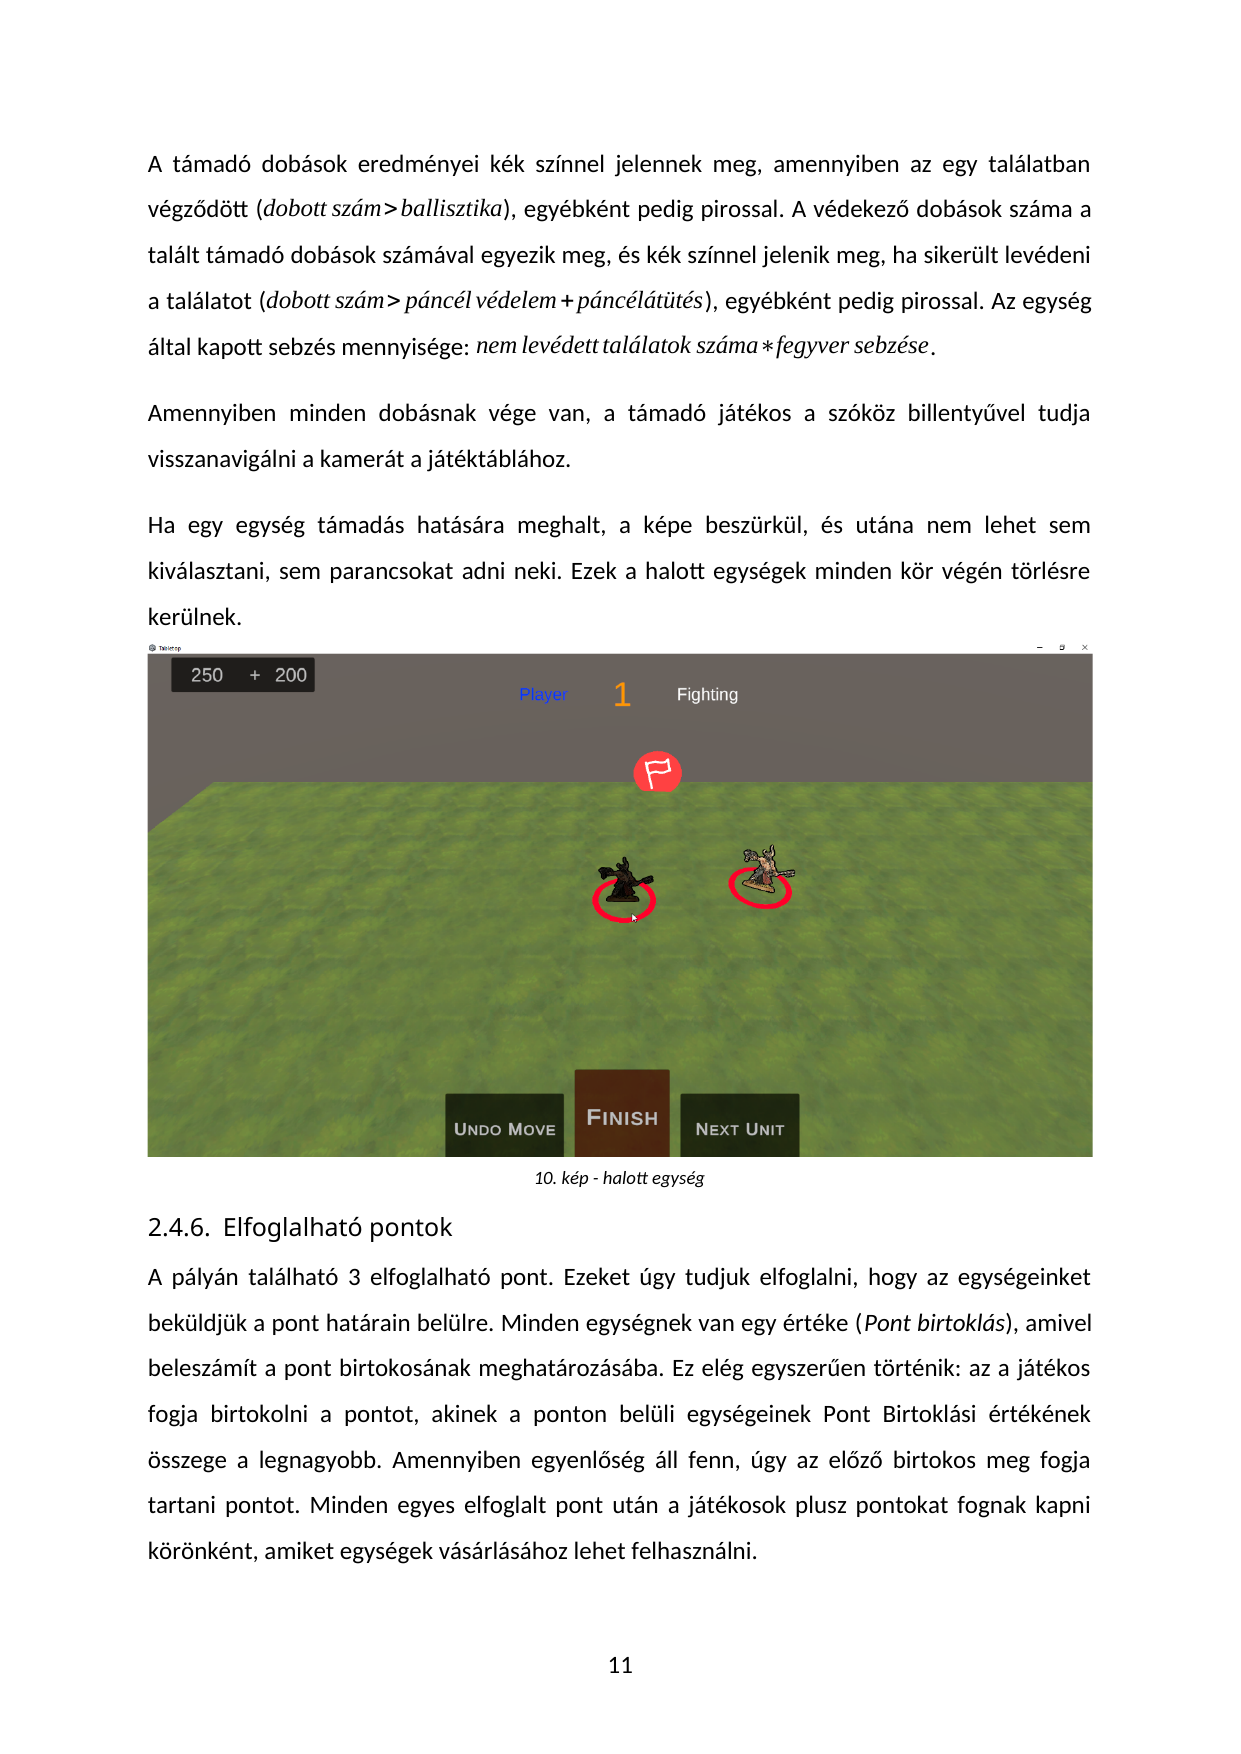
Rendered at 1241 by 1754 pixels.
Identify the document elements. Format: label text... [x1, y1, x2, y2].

picture [147, 643, 1093, 1157]
text A pályán található 3 elfoglalható pont. Ezeket úgy tudjuk elfoglalni, hogy az egységeinket beküldjük a pont határain belülre. Minden egységnek van egy értéke (Pont birtoklás), amivel beleszámít a pont birtokosának meghatározásába. Ez elég egyszerűen történik: az a játékos fogja birtokolni a pontot, akinek a ponton belüli egységeinek Pont Birtoklási értékének összege a legnagyobb. Amennyiben egyenlőség áll fenn, úgy az előző birtokos meg fogja tartani pontot. Minden egyes elfoglalt pont után a játékosok plusz pontokat fognak kapni körönként, amiket egységek vásárlásához lehet felhasználni. [148, 1261, 1092, 1566]
text Ha egy egység támadás hatására meghalt, a képe beszürkül, és utána nem lehet sem kiválasztani, sem parancsokat adni neki. Ezek a halott egységek minden kör végén törlésre kerülnek. [148, 509, 1092, 631]
text Amennyiben minden dobásnak vége van, a támadó játékos a szóköz billentyűvel tudja visszanavigálni a kamerát a játéktáblához. [148, 397, 1092, 473]
text A támadó dobások eredményei kék színnel jelennek meg, amennyiben az egy találatban végződött (), egyébként pedig pirossal. A védekező dobások száma a talált támadó dobások számával egyezik meg, és kék színnel jelenik meg, ha sikerült levédeni a találatot (), egyébként pedig pirossal. Az egység által kapott sebzés mennyisége: . [148, 148, 1092, 361]
subtitle Elfoglalható pontok [148, 1189, 1092, 1244]
